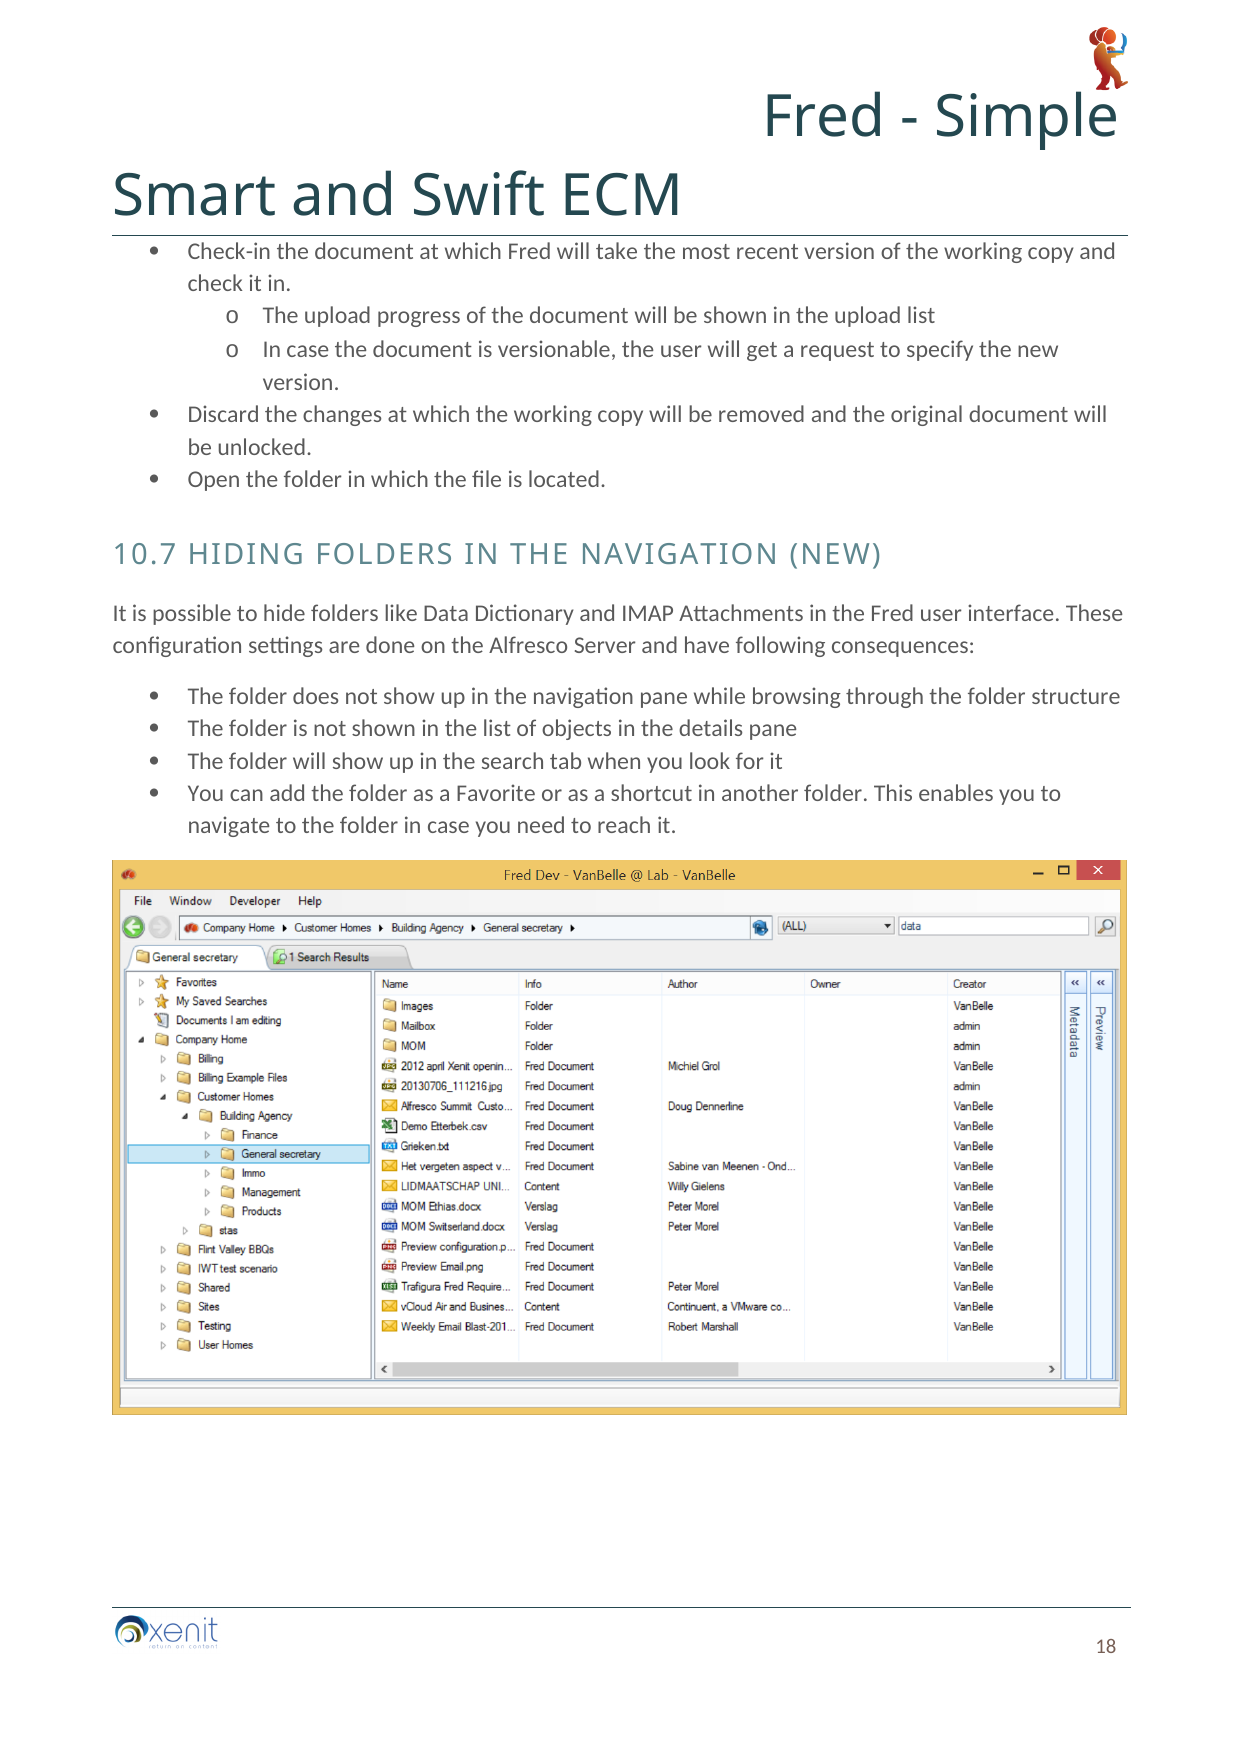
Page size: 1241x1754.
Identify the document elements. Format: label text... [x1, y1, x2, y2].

list The folder does not show up in the navigation pane while browsing through the folder structure [150, 681, 1128, 711]
list You can add the folder as a Favorite or as a shortcut in another folder. This enables you to navigate to the folder in case you need to reach it. [150, 778, 1128, 839]
list Open the folder in which the file is located. [150, 464, 1128, 493]
list The upload progress of the document will be shown in the upload list [225, 300, 1128, 331]
list The folder will show up in the search tab when you look for it [150, 746, 1128, 775]
list The folder is not shown in the list of objects in the details pane [150, 713, 1128, 743]
picture [112, 860, 1127, 1415]
picture [112, 1610, 222, 1654]
text It is possible to hide folders like Data Dictionary and IMAP Attachments in the Fred user interface. These configuration settings are done on the Alfresco Server and have following consequences: [112, 598, 1128, 660]
list Check-in the document at which Fred will take the most recent version of the working copy and check it in. [150, 236, 1128, 297]
list In case the document is versionable, the user will get a request to specify the new version. [225, 334, 1128, 397]
list Discard the changes at which the working copy will be removed and the original document will be unlocked. [150, 399, 1128, 461]
picture [1087, 25, 1130, 94]
subtitle Hiding folders in the navigation (New) [112, 533, 1128, 573]
